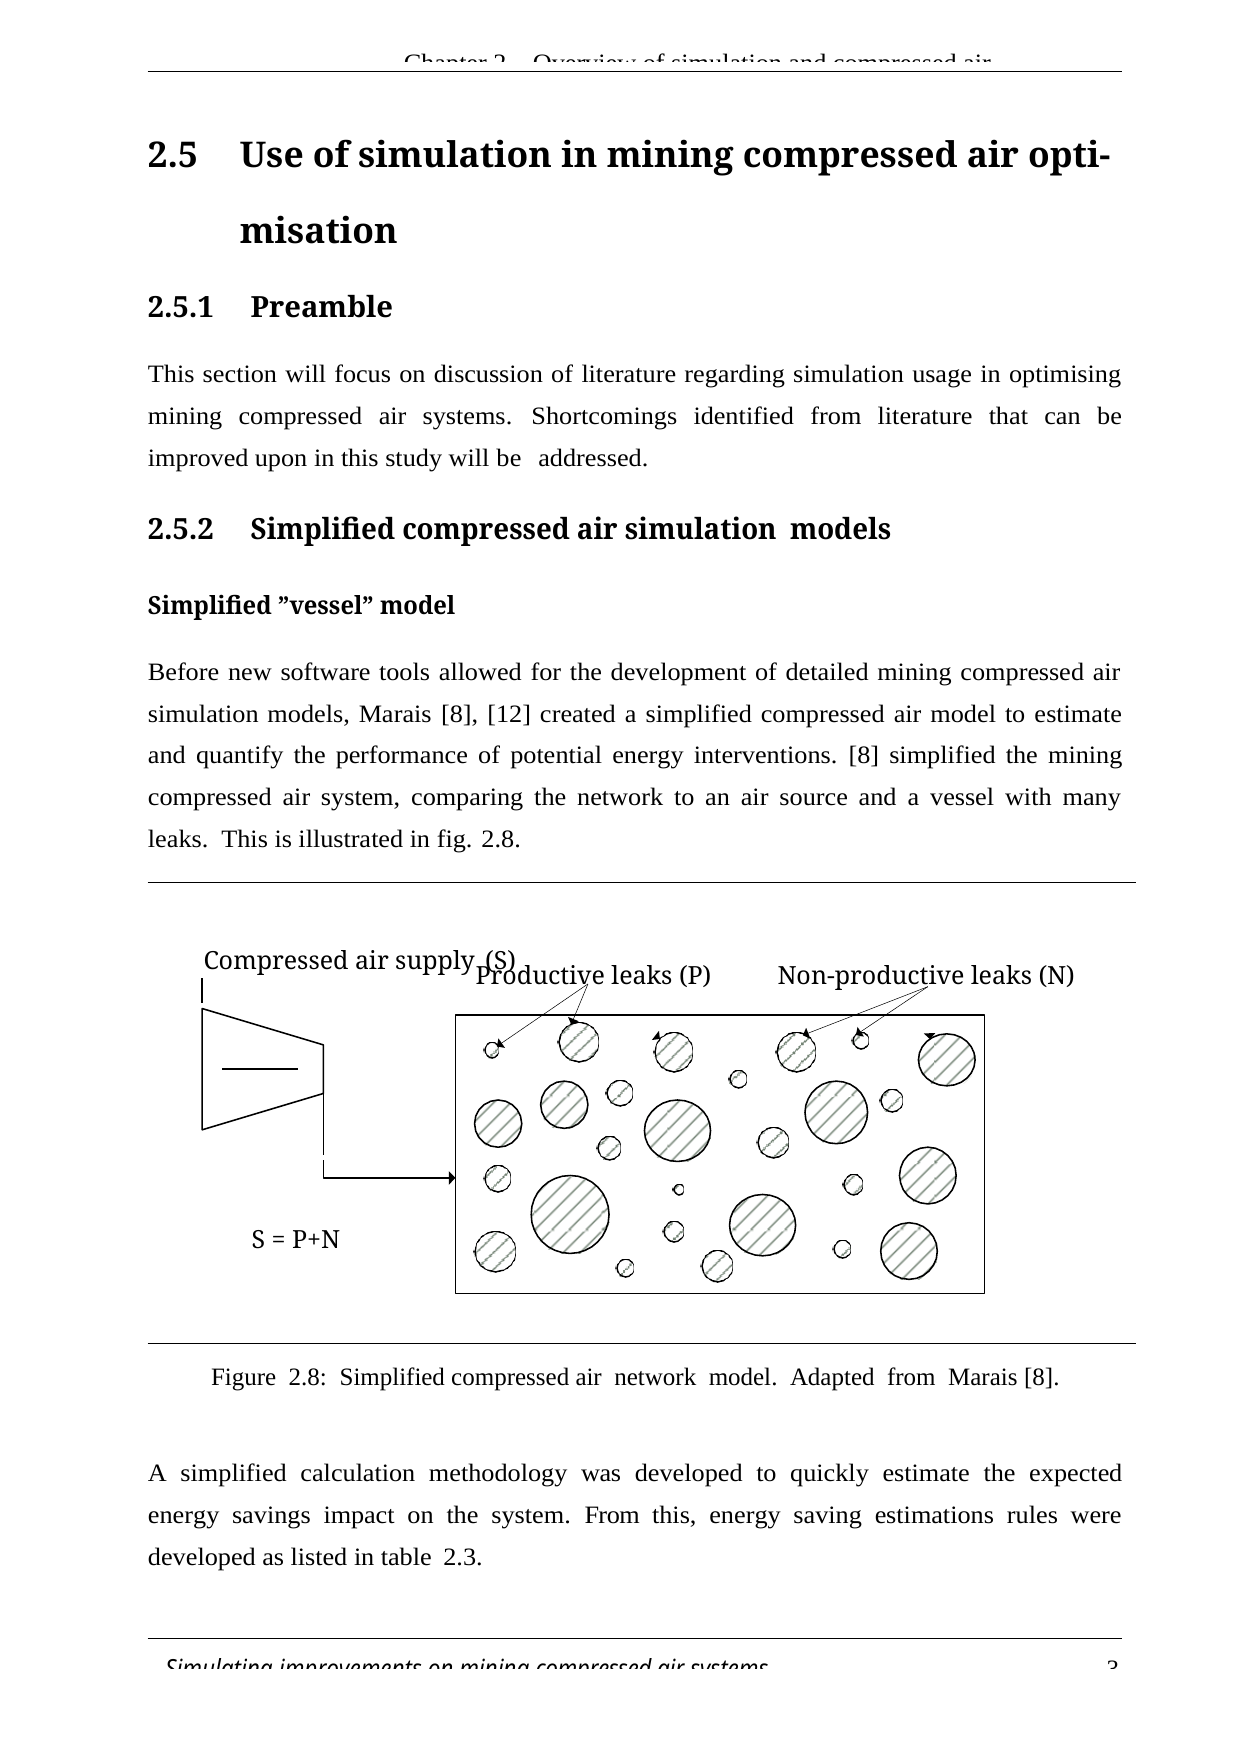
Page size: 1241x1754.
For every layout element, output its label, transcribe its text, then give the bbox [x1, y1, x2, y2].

picture [918, 1033, 928, 1052]
picture [756, 1127, 789, 1159]
picture [957, 1066, 976, 1086]
picture [955, 1033, 976, 1053]
picture [685, 1099, 711, 1122]
picture [918, 1068, 937, 1086]
picture [596, 1136, 621, 1161]
picture [805, 1123, 827, 1144]
picture [728, 1070, 747, 1089]
picture [531, 1226, 560, 1254]
picture [531, 1175, 560, 1203]
picture [775, 1032, 816, 1073]
text A simplified calculation methodology was developed to quickly estimate the expected energy savings impact on the system. From this, energy saving estimations rules were developed as listed in table 2.3. [148, 1458, 1122, 1571]
picture [773, 1234, 796, 1256]
picture [880, 1222, 901, 1243]
picture [805, 1080, 830, 1102]
picture [476, 1101, 520, 1146]
picture [917, 1260, 938, 1280]
picture [540, 1112, 556, 1129]
picture [474, 1099, 493, 1115]
picture [901, 1149, 955, 1203]
picture [557, 1022, 599, 1063]
picture [846, 1122, 868, 1144]
picture [899, 1146, 923, 1167]
picture [503, 1099, 522, 1115]
picture [842, 1080, 868, 1103]
text Before new software tools allowed for the development of detailed mining compressed air simulation models, Marais [8], [12] created a simplified compressed air model to estimate and quantify the performance of potential energy interventions. [8] simplified the mining compressed air system, comparing the network to an air source and a vessel with many leaks. This is illustrated in fig. 2.8. [148, 657, 1122, 853]
picture [533, 1177, 608, 1252]
picture [806, 1083, 866, 1142]
picture [646, 1101, 709, 1160]
picture [483, 1042, 499, 1059]
picture [920, 1035, 974, 1084]
text Figure 2.8: Simplified compressed air network model. Adapted from Marais [8]. [209, 1362, 1061, 1391]
subtitle Use of simulation in mining compressed air opti- misation [148, 129, 1122, 253]
picture [882, 1224, 936, 1278]
picture [687, 1140, 711, 1162]
picture [880, 1260, 901, 1280]
picture [605, 1080, 633, 1107]
picture [540, 1080, 560, 1097]
picture [842, 1174, 863, 1196]
picture [917, 1222, 938, 1243]
subtitle Simplified compressed air simulation models [148, 508, 1148, 548]
picture [569, 1080, 588, 1096]
picture [662, 1221, 684, 1243]
picture [700, 1234, 752, 1283]
text This section will focus on discussion of literature regarding simulation usage in optimising mining compressed air systems. Shortcomings identified from literature that can be improved upon in this study will be addressed. [148, 359, 1122, 472]
picture [672, 1184, 684, 1196]
picture [937, 1183, 957, 1204]
picture [580, 1175, 610, 1206]
picture [832, 1240, 851, 1259]
picture [731, 1196, 794, 1254]
picture [615, 1259, 634, 1278]
picture [899, 1184, 918, 1204]
picture [653, 1032, 693, 1073]
picture [933, 1146, 957, 1168]
picture [644, 1140, 668, 1162]
picture [879, 1089, 903, 1113]
picture [474, 1132, 488, 1147]
picture [473, 1231, 516, 1273]
picture [772, 1194, 796, 1216]
picture [729, 1194, 753, 1217]
picture [580, 1223, 610, 1254]
picture [851, 1032, 869, 1050]
picture [644, 1099, 670, 1122]
picture [572, 1114, 588, 1129]
picture [542, 1083, 587, 1127]
subtitle Preamble [148, 286, 1148, 326]
subtitle Simplified ”vessel” model [148, 588, 1148, 622]
picture [508, 1132, 522, 1147]
picture [483, 1165, 511, 1193]
